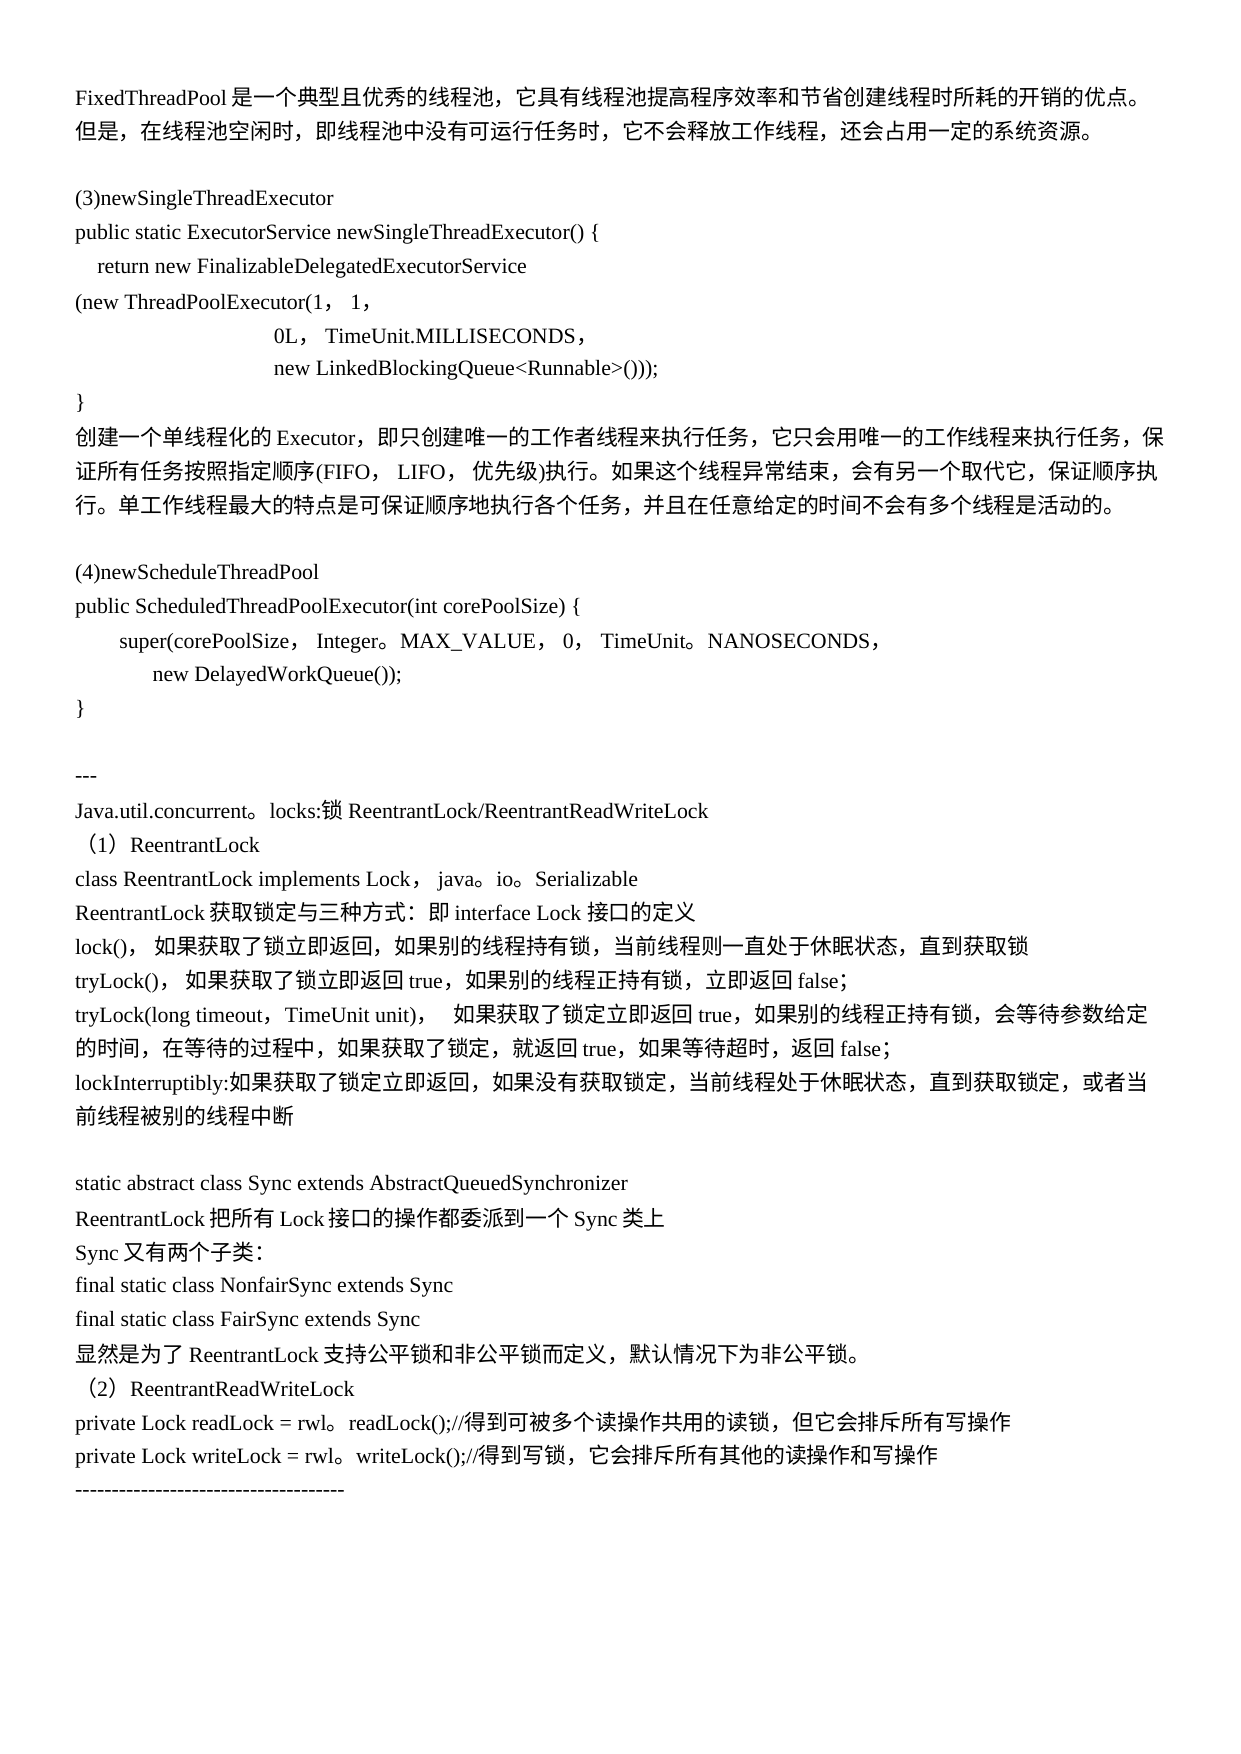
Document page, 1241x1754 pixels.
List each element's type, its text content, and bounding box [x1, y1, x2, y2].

text } [75, 690, 1165, 724]
text tryLock(long timeout，TimeUnit unit)， 如果获取了锁定立即返回true，如果别的线程正持有锁，会等待参数给定的时间，在等待的过程中，如果获取了锁定，就返回true，如果等待超时，返回false； [75, 996, 1165, 1064]
text new DelayedWorkQueue()); [75, 656, 1165, 690]
text ReentrantLock获取锁定与三种方式：即interface Lock 接口的定义 [75, 894, 1165, 928]
text public ScheduledThreadPoolExecutor(int corePoolSize) { [75, 588, 1165, 622]
text （2）ReentrantReadWriteLock [75, 1369, 1165, 1403]
text new LinkedBlockingQueue<Runnable>())); [75, 351, 1165, 384]
text (3)newSingleThreadExecutor [75, 181, 1165, 215]
text (4)newScheduleThreadPool [75, 554, 1165, 588]
text tryLock()， 如果获取了锁立即返回true，如果别的线程正持有锁，立即返回false； [75, 962, 1165, 996]
text 显然是为了ReentrantLock支持公平锁和非公平锁而定义，默认情况下为非公平锁。 [75, 1335, 1165, 1369]
text private Lock writeLock = rwl。writeLock();//得到写锁，它会排斥所有其他的读操作和写操作 [75, 1437, 1165, 1471]
text ReentrantLock把所有Lock接口的操作都委派到一个Sync类上 [75, 1199, 1165, 1233]
text 0L， TimeUnit.MILLISECONDS， [75, 317, 1165, 351]
text 创建一个单线程化的Executor，即只创建唯一的工作者线程来执行任务，它只会用唯一的工作线程来执行任务，保证所有任务按照指定顺序(FIFO， LIFO， 优先级)执行。如果这个线程异常结束，会有另一个取代它，保证顺序执行。单工作线程最大的特点是可保证顺序地执行各个任务，并且在任意给定的时间不会有多个线程是活动的。 [75, 418, 1165, 520]
text final static class FairSync extends Sync [75, 1301, 1165, 1335]
text --- [75, 758, 1165, 792]
text return new FinalizableDelegatedExecutorService [75, 249, 1165, 283]
text class ReentrantLock implements Lock， java。io。Serializable [75, 860, 1165, 894]
text Java.util.concurrent。locks:锁ReentrantLock/ReentrantReadWriteLock [75, 792, 1165, 826]
text lockInterruptibly:如果获取了锁定立即返回，如果没有获取锁定，当前线程处于休眠状态，直到获取锁定，或者当前线程被别的线程中断 [75, 1064, 1165, 1132]
text lock()， 如果获取了锁立即返回，如果别的线程持有锁，当前线程则一直处于休眠状态，直到获取锁 [75, 928, 1165, 962]
text } [75, 384, 1165, 418]
text static abstract class Sync extends AbstractQueuedSynchronizer [75, 1166, 1165, 1199]
text (new ThreadPoolExecutor(1， 1， [75, 283, 1165, 317]
text ------------------------------------- [75, 1471, 1165, 1505]
text super(corePoolSize， Integer。MAX_VALUE， 0， TimeUnit。NANOSECONDS， [75, 622, 1165, 656]
text final static class NonfairSync extends Sync [75, 1267, 1165, 1301]
text FixedThreadPool是一个典型且优秀的线程池，它具有线程池提高程序效率和节省创建线程时所耗的开销的优点。但是，在线程池空闲时，即线程池中没有可运行任务时，它不会释放工作线程，还会占用一定的系统资源。 [75, 79, 1165, 147]
text public static ExecutorService newSingleThreadExecutor() { [75, 215, 1165, 249]
text （1）ReentrantLock [75, 826, 1165, 860]
text Sync又有两个子类： [75, 1233, 1165, 1267]
text private Lock readLock = rwl。readLock();//得到可被多个读操作共用的读锁，但它会排斥所有写操作 [75, 1403, 1165, 1437]
